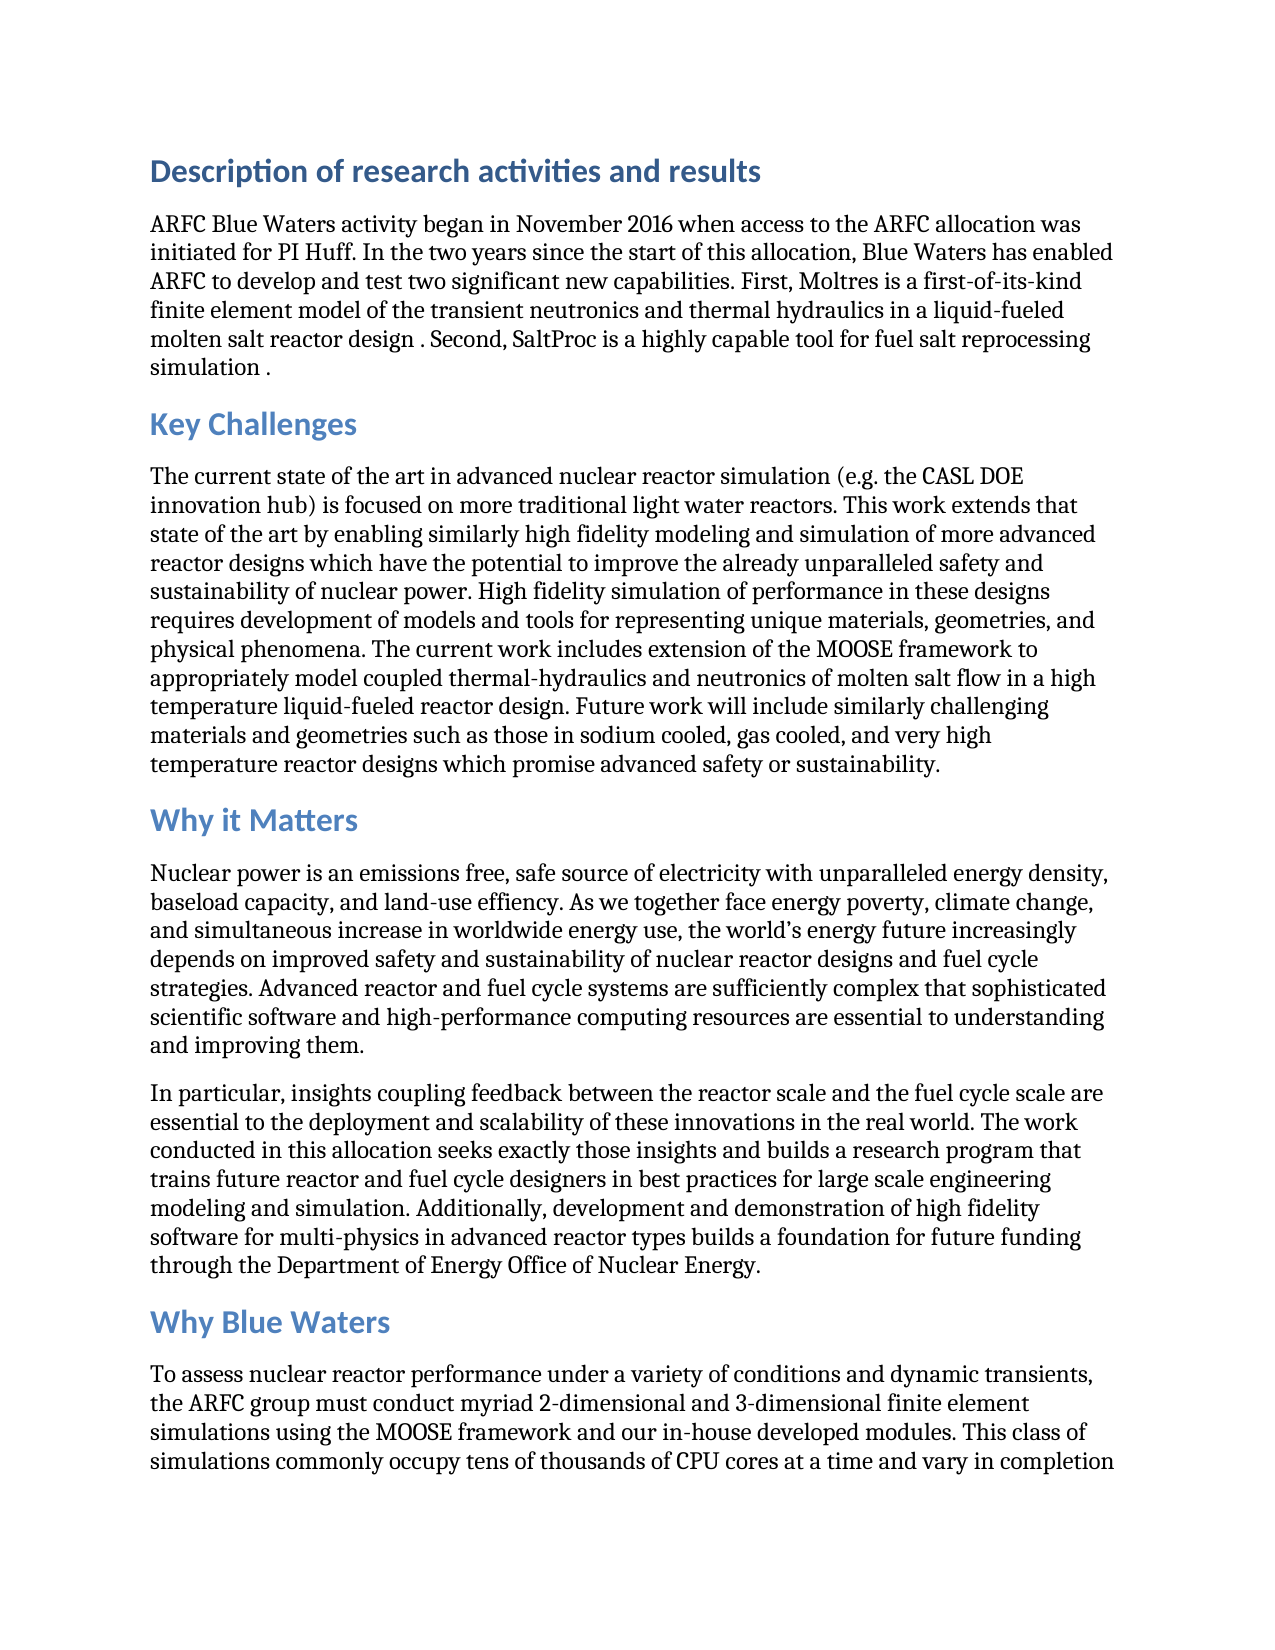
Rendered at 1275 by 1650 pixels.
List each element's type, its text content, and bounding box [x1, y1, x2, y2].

text ARFC Blue Waters activity began in November 2016 when access to the ARFC allocation was initiated for PI Huff. In the two years since the start of this allocation, Blue Waters has enabled ARFC to develop and test two significant new capabilities. First, Moltres is a first-of-its-kind finite element model of the transient neutronics and thermal hydraulics in a liquid-fueled molten salt reactor design . Second, SaltProc is a highly capable tool for fuel salt reprocessing simulation . [150, 209, 1125, 382]
subtitle Why Blue Waters [150, 1301, 1125, 1342]
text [150, 1360, 1125, 1475]
text Nuclear power is an emissions free, safe source of electricity with unparalleled energy density, baseload capacity, and land-use effiency. As we together face energy poverty, climate change, and simultaneous increase in worldwide energy use, the world’s energy future increasingly depends on improved safety and sustainability of nuclear reactor designs and fuel cycle strategies. Advanced reactor and fuel cycle systems are sufficiently complex that sophisticated scientific software and high-performance computing resources are essential to understanding and improving them. [150, 859, 1125, 1060]
text The current state of the art in advanced nuclear reactor simulation (e.g. the CASL DOE innovation hub) is focused on more traditional light water reactors. This work extends that state of the art by enabling similarly high fidelity modeling and simulation of more advanced reactor designs which have the potential to improve the already unparalleled safety and sustainability of nuclear power. High fidelity simulation of performance in these designs requires development of models and tools for representing unique materials, geometries, and physical phenomena. The current work includes extension of the MOOSE framework to appropriately model coupled thermal-hydraulics and neutronics of molten salt flow in a high temperature liquid-fueled reactor design. Future work will include similarly challenging materials and geometries such as those in sodium cooled, gas cooled, and very high temperature reactor designs which promise advanced safety or sustainability. [150, 462, 1125, 778]
text In particular, insights coupling feedback between the reactor scale and the fuel cycle scale are essential to the deployment and scalability of these innovations in the real world. The work conducted in this allocation seeks exactly those insights and builds a research program that trains future reactor and fuel cycle designers in best practices for large scale engineering modeling and simulation. Additionally, development and demonstration of high fidelity software for multi-physics in advanced reactor types builds a foundation for future funding through the Department of Energy Office of Nuclear Energy. [150, 1079, 1125, 1280]
subtitle Description of research activities and results [150, 150, 1125, 191]
subtitle Why it Matters [150, 799, 1125, 840]
subtitle Key Challenges [150, 403, 1125, 443]
